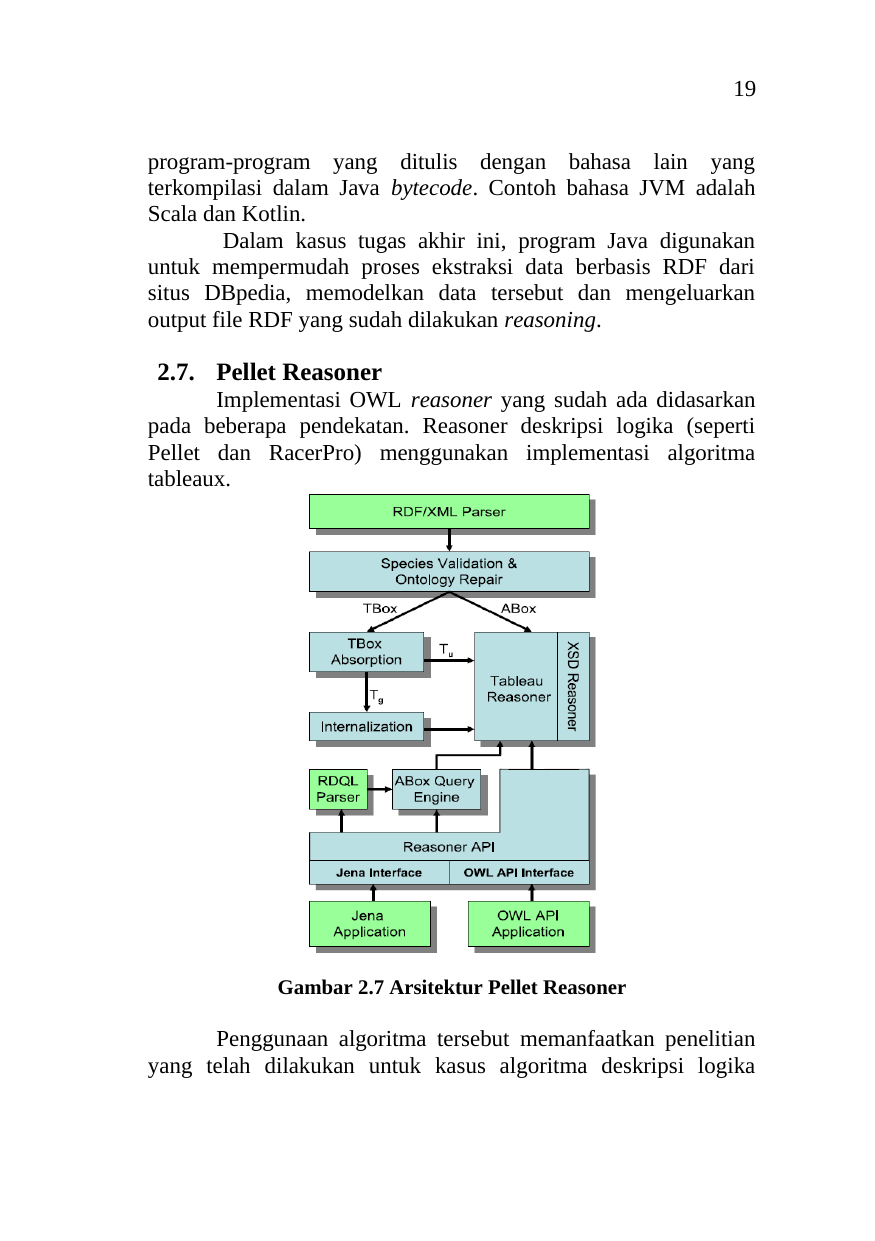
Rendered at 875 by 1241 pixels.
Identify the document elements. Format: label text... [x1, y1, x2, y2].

text Gambar 2.7 Arsitektur Pellet Reasoner [148, 975, 756, 999]
subtitle Pellet Reasoner [157, 357, 756, 386]
picture [306, 491, 598, 954]
text Implementasi OWL reasoner yang sudah ada didasarkan pada beberapa pendekatan. Reasoner deskripsi logika (seperti Pellet dan RacerPro) menggunakan implementasi algoritma tableaux. [148, 386, 756, 491]
text Dalam kasus tugas akhir ini, program Java digunakan untuk mempermudah proses ekstraksi data berbasis RDF dari situs DBpedia, memodelkan data tersebut dan mengeluarkan output file RDF yang sudah dilakukan reasoning. [141, 227, 756, 332]
